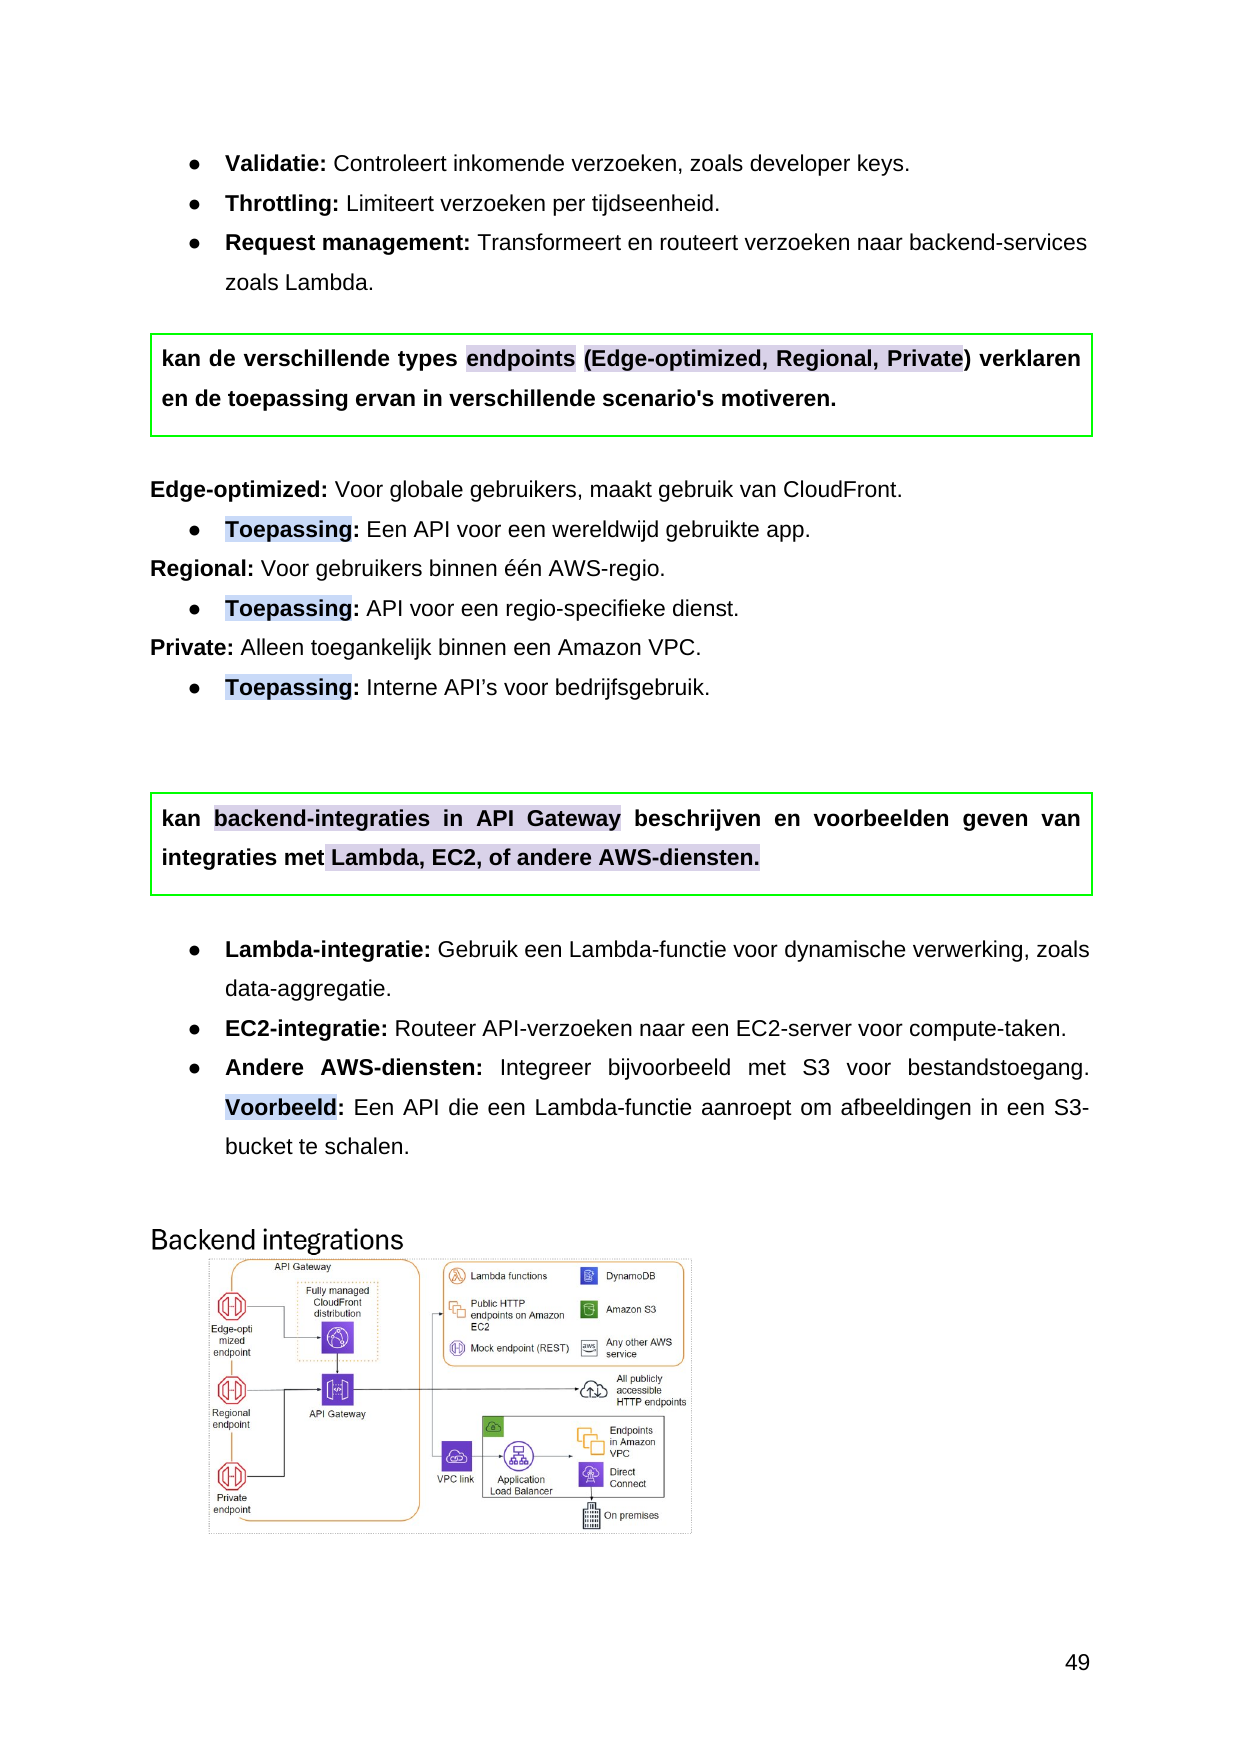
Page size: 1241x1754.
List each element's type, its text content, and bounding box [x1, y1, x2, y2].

list Lambda-integratie: Gebruik een Lambda-functie voor dynamische verwerking, zoals data-aggregatie. [187, 936, 1090, 1001]
text Regional: Voor gebruikers binnen één AWS-regio. [150, 555, 1090, 582]
list Request management: Transformeert en routeert verzoeken naar backend-services zoals Lambda. [187, 229, 1090, 295]
list Toepassing: Een API voor een wereldwijd gebruikte app. [352, 516, 1090, 542]
text Edge-optimized: Voor globale gebruikers, maakt gebruik van CloudFront. [150, 476, 1090, 503]
list Toepassing: API voor een regio-specifieke dienst. [352, 595, 1090, 621]
list EC2-integratie: Routeer API-verzoeken naar een EC2-server voor compute-taken. [187, 1014, 1090, 1041]
list Throttling: Limiteert verzoeken per tijdseenheid. [187, 189, 1090, 216]
list Toepassing: Interne API’s voor bedrijfsgebruik. [352, 674, 1090, 700]
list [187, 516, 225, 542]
list Validatie: Controleert inkomende verzoeken, zoals developer keys. [187, 150, 1090, 176]
table_header kan backend-integraties in API Gateway beschrijven en voorbeelden geven van integraties met Lambda, EC2, of andere AWS-diensten. [152, 794, 1091, 894]
picture [150, 1212, 702, 1539]
table_header kan de verschillende types endpoints (Edge-optimized, Regional, Private) verklaren en de toepassing ervan in verschillende scenario's motiveren. [152, 335, 1091, 435]
list Andere AWS-diensten: Integreer bijvoorbeeld met S3 voor bestandstoegang. Voorbeeld: Een API die een Lambda-functie aanroept om afbeeldingen in een S3-bucket te schalen. [187, 1054, 1090, 1159]
text Private: Alleen toegankelijk binnen een Amazon VPC. [150, 634, 1090, 661]
